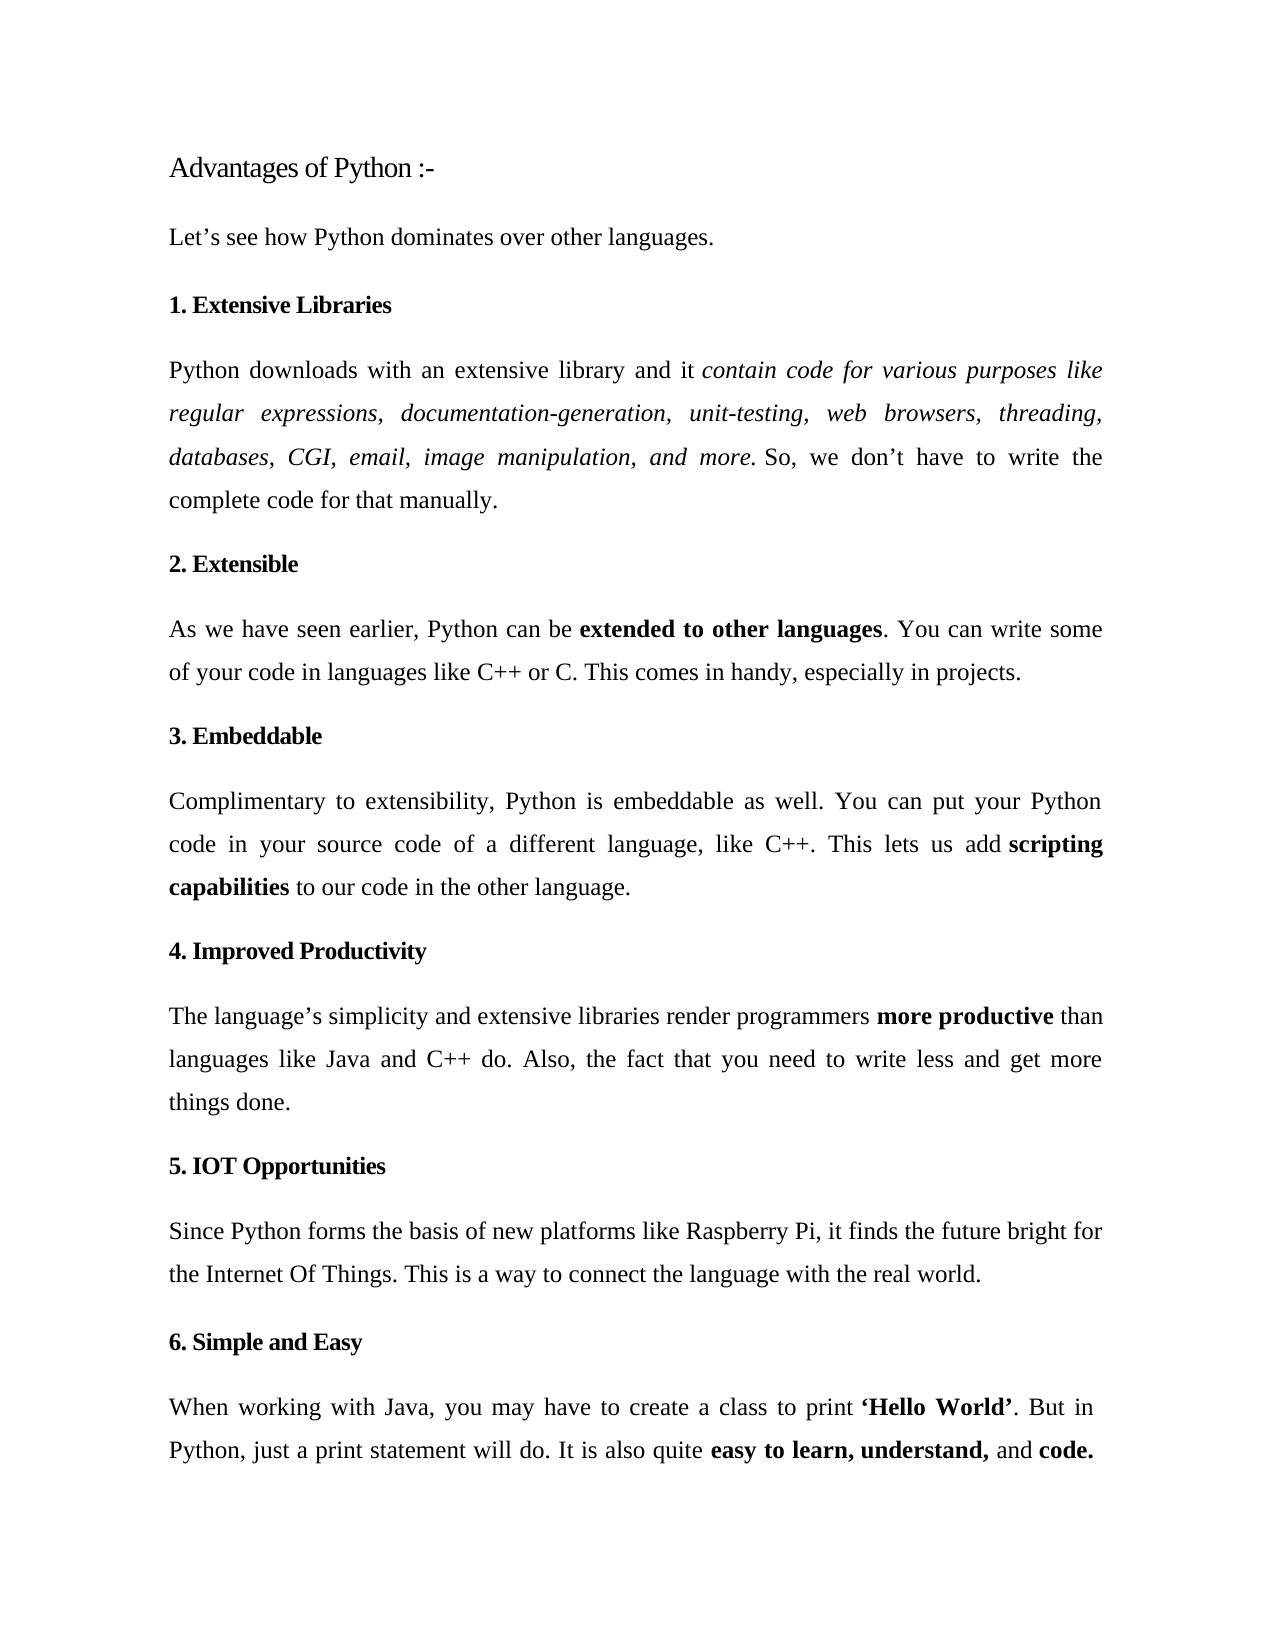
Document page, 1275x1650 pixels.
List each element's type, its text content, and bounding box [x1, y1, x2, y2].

text The language’s simplicity and extensive libraries render programmers more productive than languages like Java and C++ do. Also, the fact that you need to write less and get more things done. [169, 1001, 1103, 1116]
subtitle 1. Extensive Libraries [169, 290, 1103, 319]
text Python downloads with an extensive library and it contain code for various purposes like regular expressions, documentation-generation, unit-testing, web browsers, threading, databases, CGI, email, image manipulation, and more. So, we don’t have to write the complete code for that manually. [169, 355, 1103, 513]
subtitle 6. Simple and Easy [169, 1327, 1094, 1356]
text Since Python forms the basis of new platforms like Raspberry Pi, it finds the future bright for the Internet Of Things. This is a way to connect the language with the real world. [169, 1216, 1103, 1288]
subtitle 2. Extensible [169, 549, 1103, 577]
text Complimentary to extensibility, Python is embeddable as well. You can put your Python code in your source code of a different language, like C++. This lets us add scripting capabilities to our code in the other language. [169, 786, 1103, 901]
subtitle 3. Embeddable [169, 721, 1103, 749]
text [169, 1392, 1094, 1464]
text Let’s see how Python dominates over other languages. [169, 222, 1103, 251]
subtitle 4. Improved Productivity [169, 936, 1103, 965]
text As we have seen earlier, Python can be extended to other languages. You can write some of your code in languages like C++ or C. This comes in handy, especially in projects. [169, 614, 1103, 686]
subtitle 5. IOT Opportunities [169, 1151, 1103, 1180]
subtitle Advantages of Python :- [169, 150, 1103, 183]
